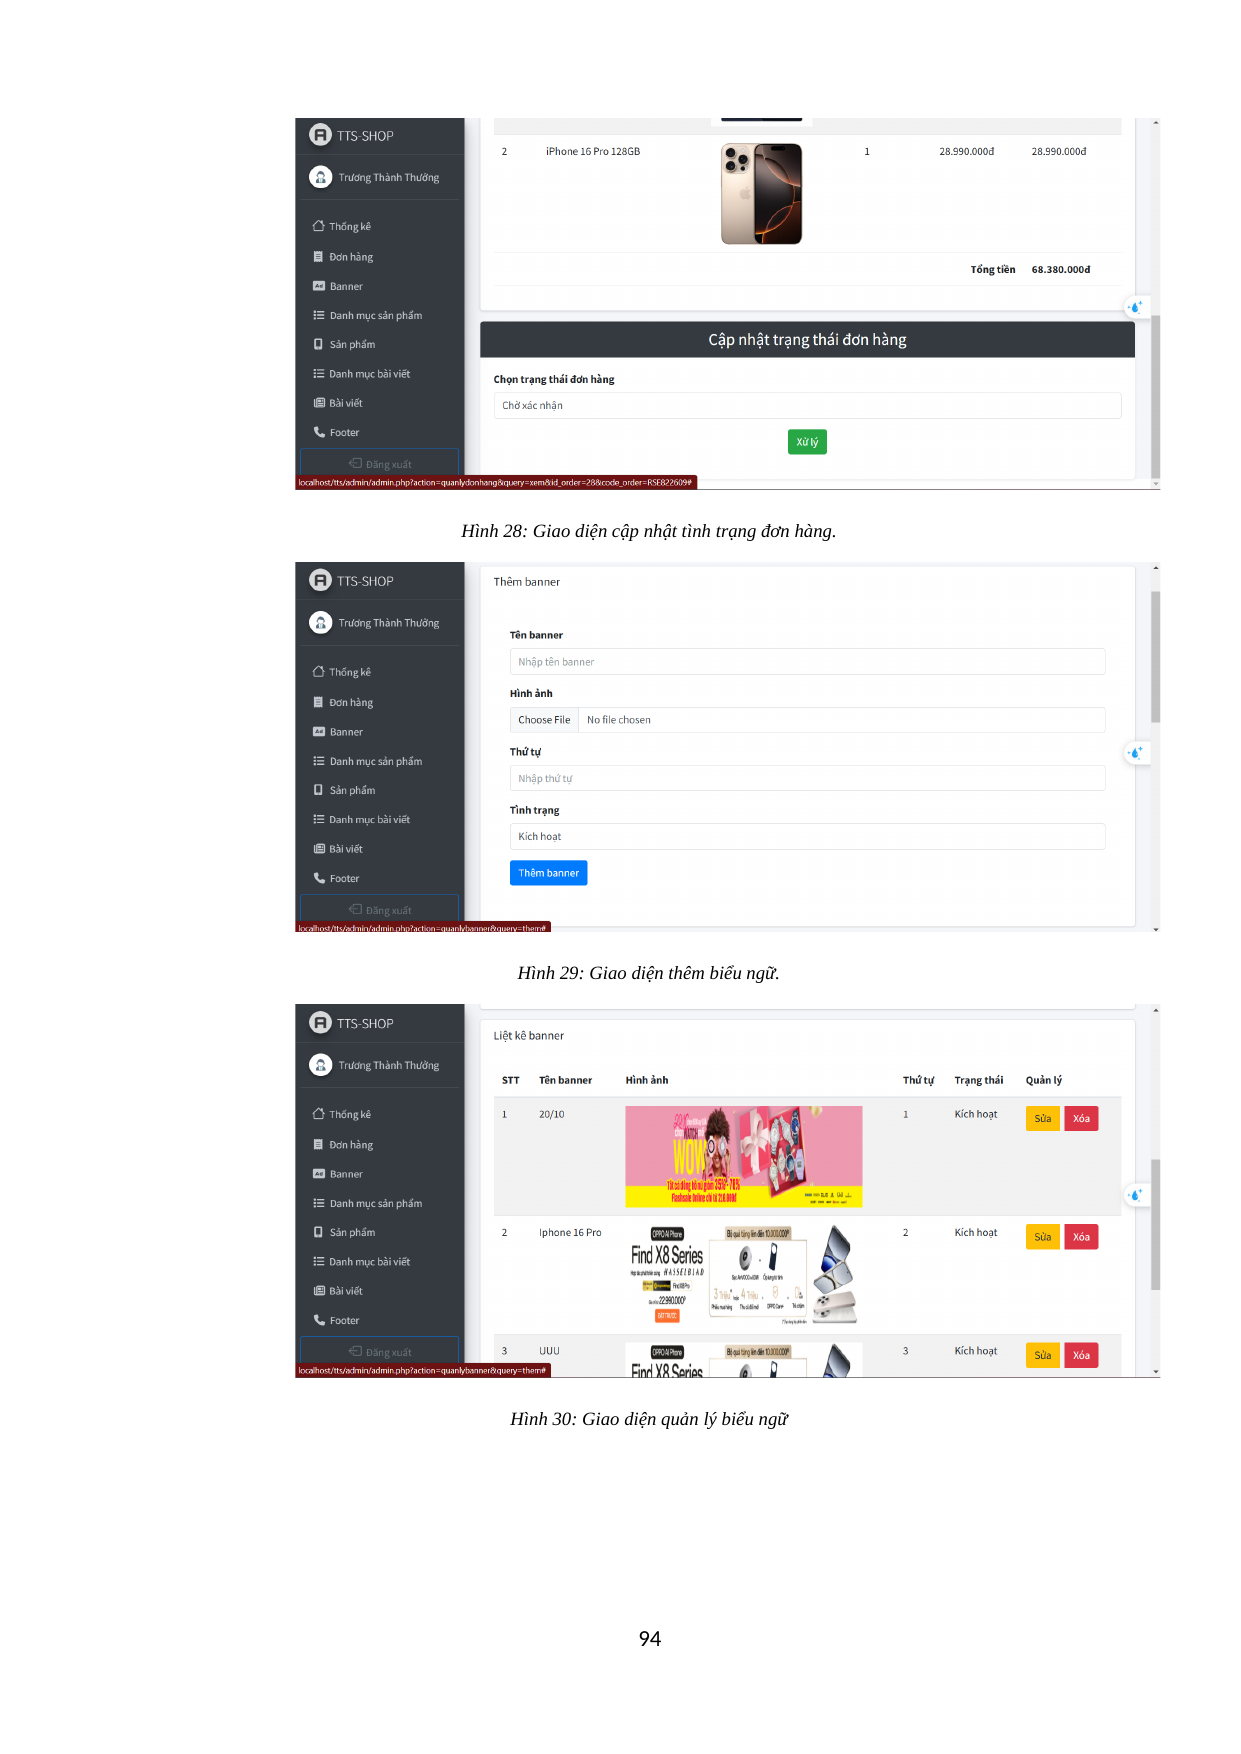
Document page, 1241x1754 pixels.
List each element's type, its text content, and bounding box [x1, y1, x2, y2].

picture [295, 118, 1161, 490]
text Hình 28: Giao diện cập nhật tình trạng đơn hàng. [177, 520, 1122, 542]
text Hình 30: Giao diện quản lý biểu ngữ [177, 1408, 1122, 1430]
text Hình 29: Giao diện thêm biểu ngữ. [177, 962, 1122, 983]
picture [295, 562, 1161, 932]
picture [295, 1004, 1161, 1378]
